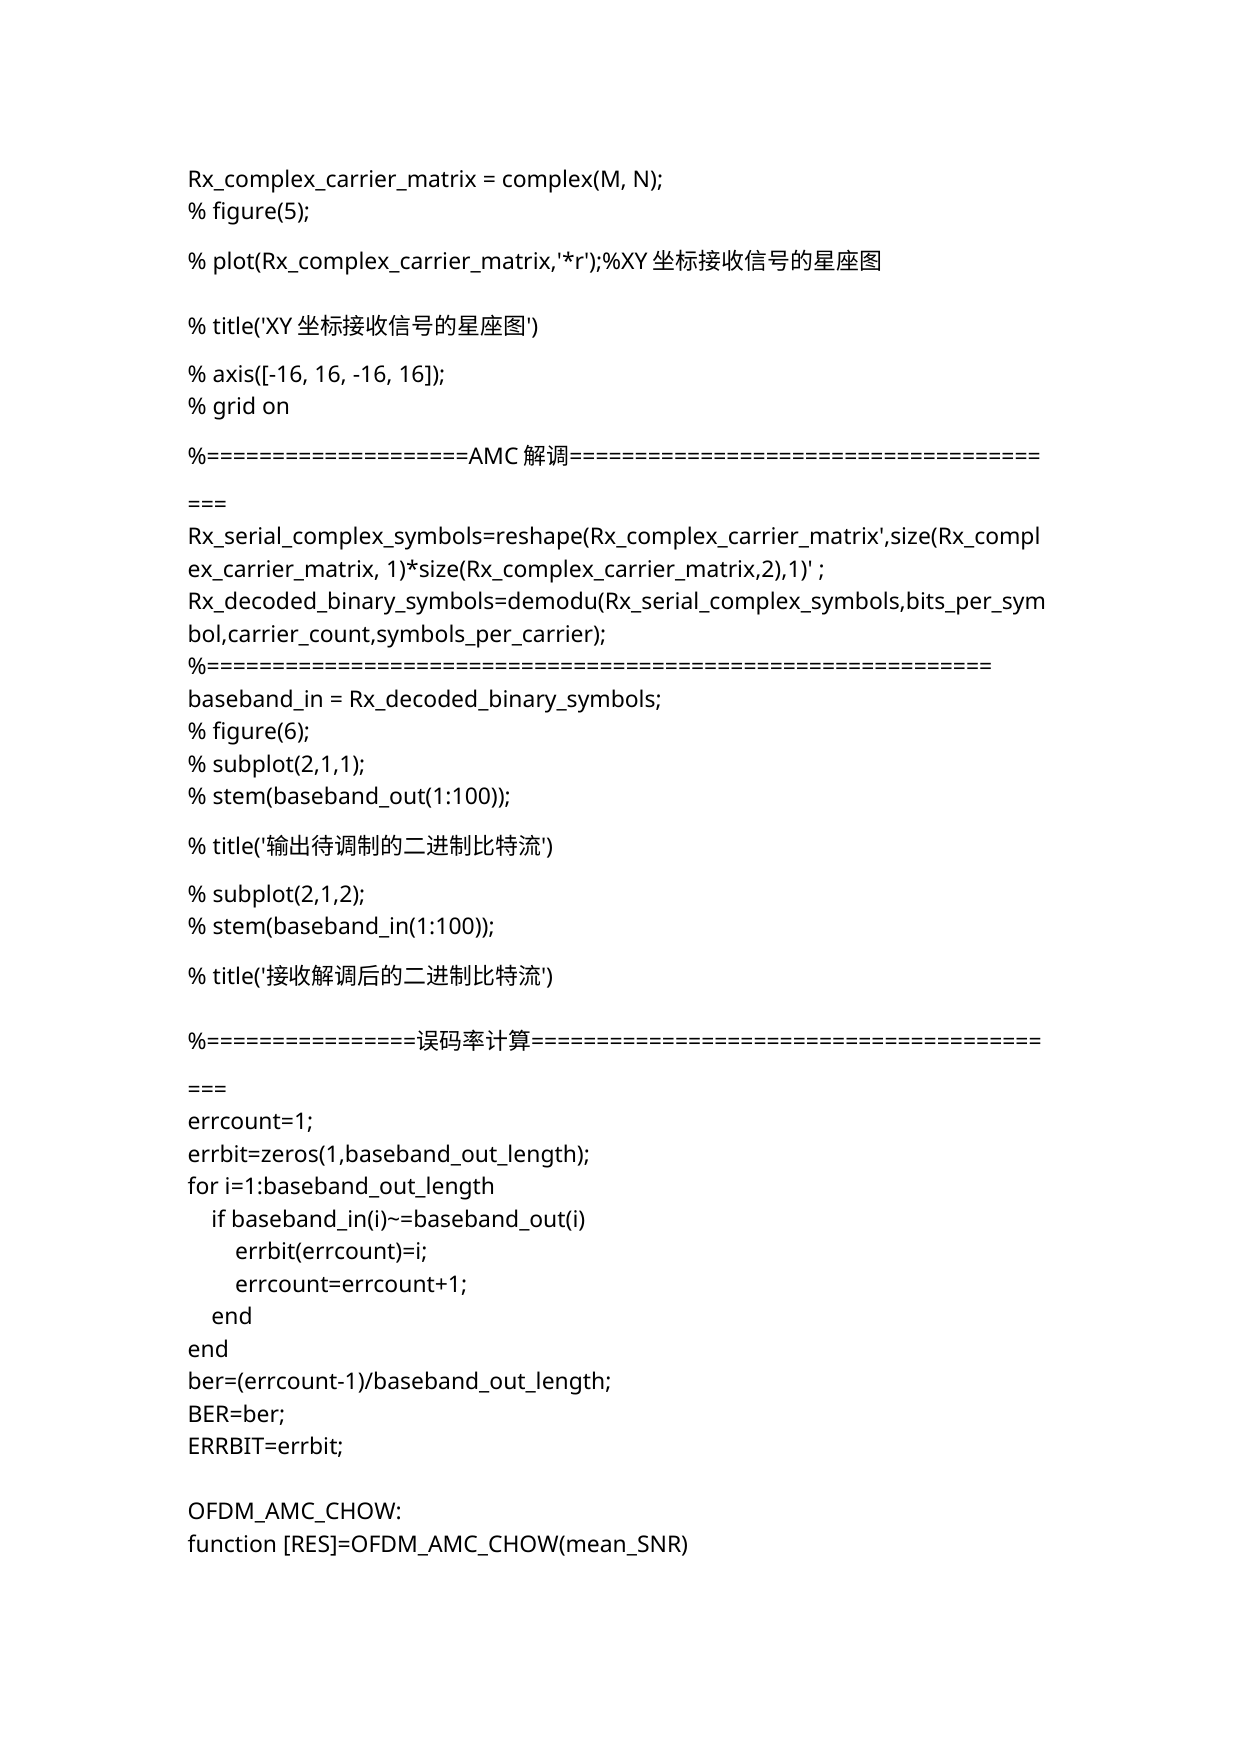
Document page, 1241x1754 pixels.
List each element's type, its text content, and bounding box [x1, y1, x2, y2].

text % subplot(2,1,2); [187, 877, 1053, 909]
text errcount=1; [187, 1104, 1053, 1137]
text %====================AMC解调======================================= [187, 422, 1053, 519]
text % plot(Rx_complex_carrier_matrix,'*r');%XY坐标接收信号的星座图 [187, 227, 1053, 292]
text end [187, 1299, 1053, 1332]
text Rx_decoded_binary_symbols=demodu(Rx_serial_complex_symbols,bits_per_symbol,carrier_count,symbols_per_carrier); [187, 584, 1053, 649]
text ber=(errcount-1)/baseband_out_length; [187, 1364, 1053, 1397]
text %================误码率计算========================================== [187, 1007, 1053, 1104]
text if baseband_in(i)~=baseband_out(i) [187, 1202, 1053, 1234]
text errcount=errcount+1; [187, 1267, 1053, 1299]
text errbit=zeros(1,baseband_out_length); [187, 1137, 1053, 1169]
text % title('输出待调制的二进制比特流') [187, 812, 1053, 877]
text % stem(baseband_in(1:100)); [187, 909, 1053, 942]
text % grid on [187, 389, 1053, 422]
text BER=ber; [187, 1397, 1053, 1429]
text % stem(baseband_out(1:100)); [187, 779, 1053, 812]
text for i=1:baseband_out_length [187, 1169, 1053, 1202]
text % figure(6); [187, 714, 1053, 747]
text baseband_in = Rx_decoded_binary_symbols; [187, 682, 1053, 714]
text % title('XY坐标接收信号的星座图') [187, 292, 1053, 357]
text OFDM_AMC_CHOW: [187, 1494, 1053, 1527]
text Rx_serial_complex_symbols=reshape(Rx_complex_carrier_matrix',size(Rx_complex_carrier_matrix, 1)*size(Rx_complex_carrier_matrix,2),1)' ; [187, 519, 1053, 584]
text function [RES]=OFDM_AMC_CHOW(mean_SNR) [187, 1527, 1053, 1559]
text %============================================================ [187, 649, 1053, 682]
text % subplot(2,1,1); [187, 747, 1053, 779]
text ERRBIT=errbit; [187, 1429, 1053, 1462]
text % figure(5); [187, 194, 1053, 227]
text Rx_complex_carrier_matrix = complex(M, N); [187, 162, 1053, 194]
text errbit(errcount)=i; [187, 1234, 1053, 1267]
text % axis([-16, 16, -16, 16]); [187, 357, 1053, 389]
text % title('接收解调后的二进制比特流') [187, 942, 1053, 1007]
text end [187, 1332, 1053, 1364]
